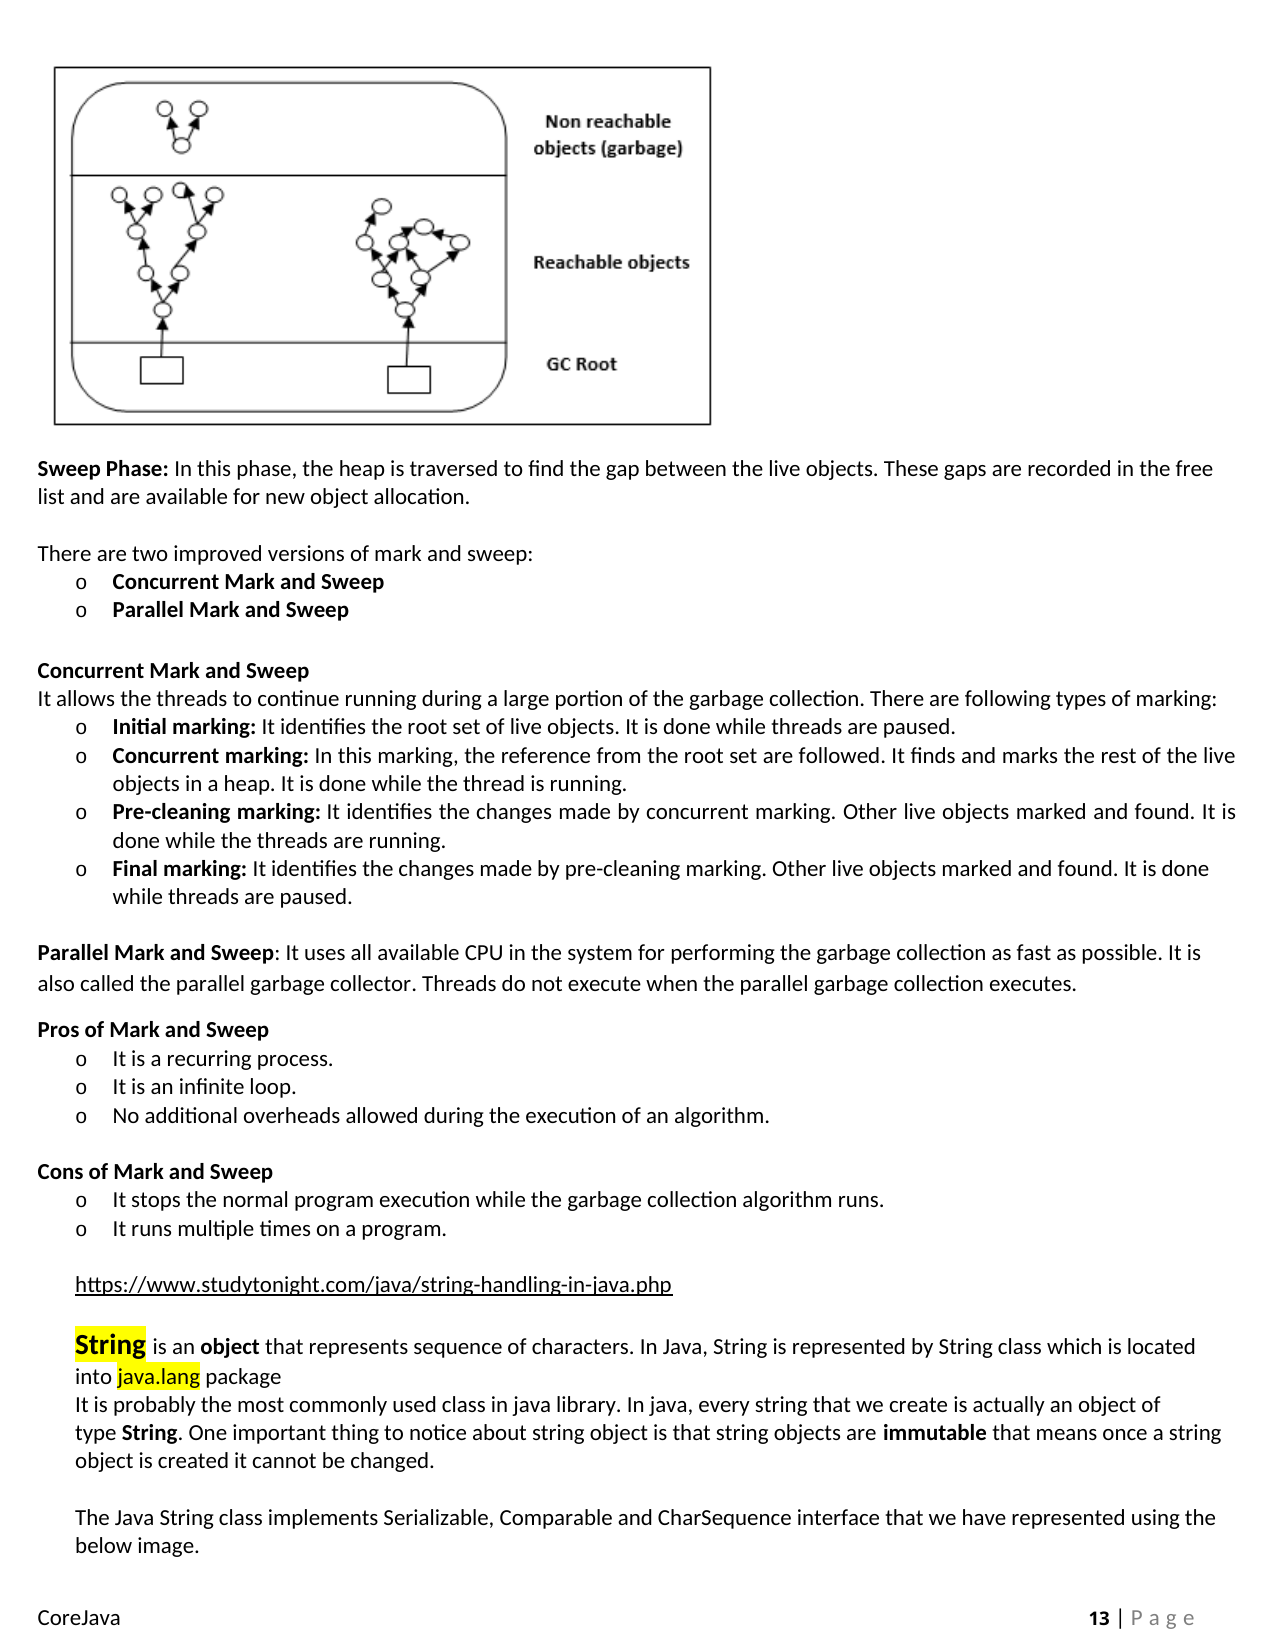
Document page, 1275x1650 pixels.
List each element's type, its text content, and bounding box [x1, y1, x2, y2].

list Initial marking: It identifies the root set of live objects. It is done while threads are paused. [75, 712, 1237, 741]
text Cons of Mark and Sweep [37, 1157, 1237, 1185]
list Final marking: It identifies the changes made by pre-cleaning marking. Other live objects marked and found. It is done while threads are paused. [75, 854, 1237, 938]
list No additional overheads allowed during the execution of an algorithm. [75, 1101, 1237, 1157]
list Concurrent Mark and Sweep [75, 567, 1237, 596]
list Parallel Mark and Sweep [75, 596, 1237, 652]
list It stops the normal program execution while the garbage collection algorithm runs. [75, 1185, 1237, 1214]
text Sweep Phase: In this phase, the heap is traversed to find the gap between the live objects. These gaps are recorded in the free list and are available for new object allocation. [37, 454, 1237, 539]
text It allows the threads to continue running during a large portion of the garbage collection. There are following types of marking: [37, 684, 1237, 712]
text It is probably the most commonly used class in java library. In java, every string that we create is actually an object of type String. One important thing to notice about string object is that string objects are immutable that means once a string object is created it cannot be changed. [75, 1390, 1237, 1474]
list Pre-cleaning marking: It identifies the changes made by concurrent marking. Other live objects marked and found. It is done while the threads are running. [75, 797, 1237, 854]
text Parallel Mark and Sweep: It uses all available CPU in the system for performing the garbage collection as fast as possible. It is also called the parallel garbage collector. Threads do not execute when the parallel garbage collection executes. [37, 938, 1237, 997]
list It runs multiple times on a program. https://www.studytonight.com/java/string-handling-in-java.php String is an object that represents sequence of characters. In Java, String is represented by String class which is located into java.lang package [75, 1214, 1237, 1390]
text The Java String class implements Serializable, Comparable and CharSequence interface that we have represented using the below image. [75, 1503, 1237, 1559]
list It is a recurring process. [75, 1044, 1237, 1072]
list It is an infinite loop. [75, 1072, 1237, 1101]
text Pros of Mark and Sweep [37, 1016, 1237, 1044]
text There are two improved versions of mark and sweep: [37, 539, 1237, 567]
picture [37, 56, 727, 438]
subtitle Concurrent Mark and Sweep [37, 656, 1237, 684]
list Concurrent marking: In this marking, the reference from the root set are followed. It finds and marks the rest of the live objects in a heap. It is done while the thread is running. [75, 741, 1237, 797]
